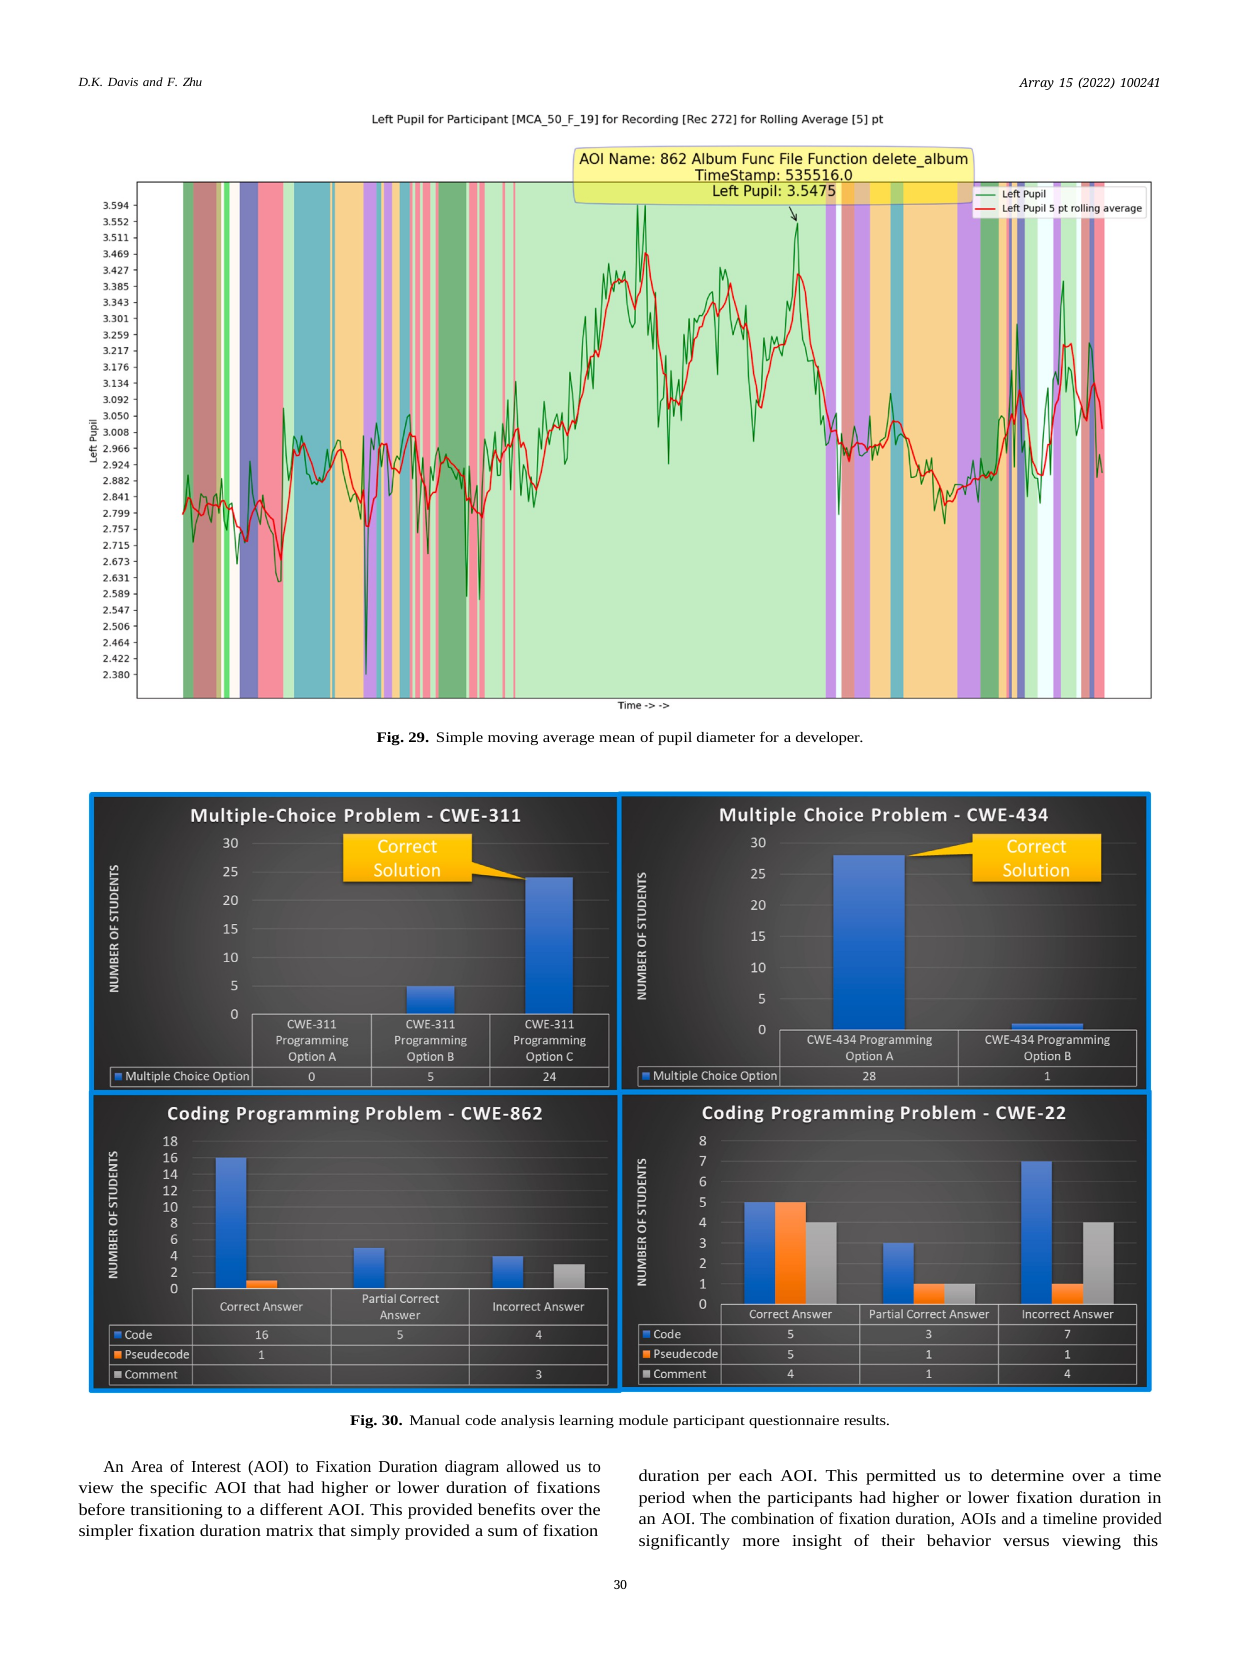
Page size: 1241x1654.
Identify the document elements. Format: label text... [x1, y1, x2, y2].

picture [87, 790, 1153, 1394]
text Fig. 29. Simple moving average mean of pupil diameter for a developer. [67, 728, 1173, 745]
text duration per each AOI. This permitted us to determine over a time period when the participants had higher or lower fixation duration in an AOI. The combination of fixation duration, AOIs and a timeline provided significantly more insight of their behavior versus viewing this [638, 1466, 1162, 1550]
text Fig. 30. Manual code analysis learning module participant questionnaire results. [67, 1412, 1173, 1428]
picture [87, 114, 1153, 710]
text An Area of Interest (AOI) to Fixation Duration diagram allowed us to view the specific AOI that had higher or lower duration of fixations before transitioning to a different AOI. This provided benefits over the simpler fixation duration matrix that simply provided a sum of fixation [78, 1456, 601, 1540]
